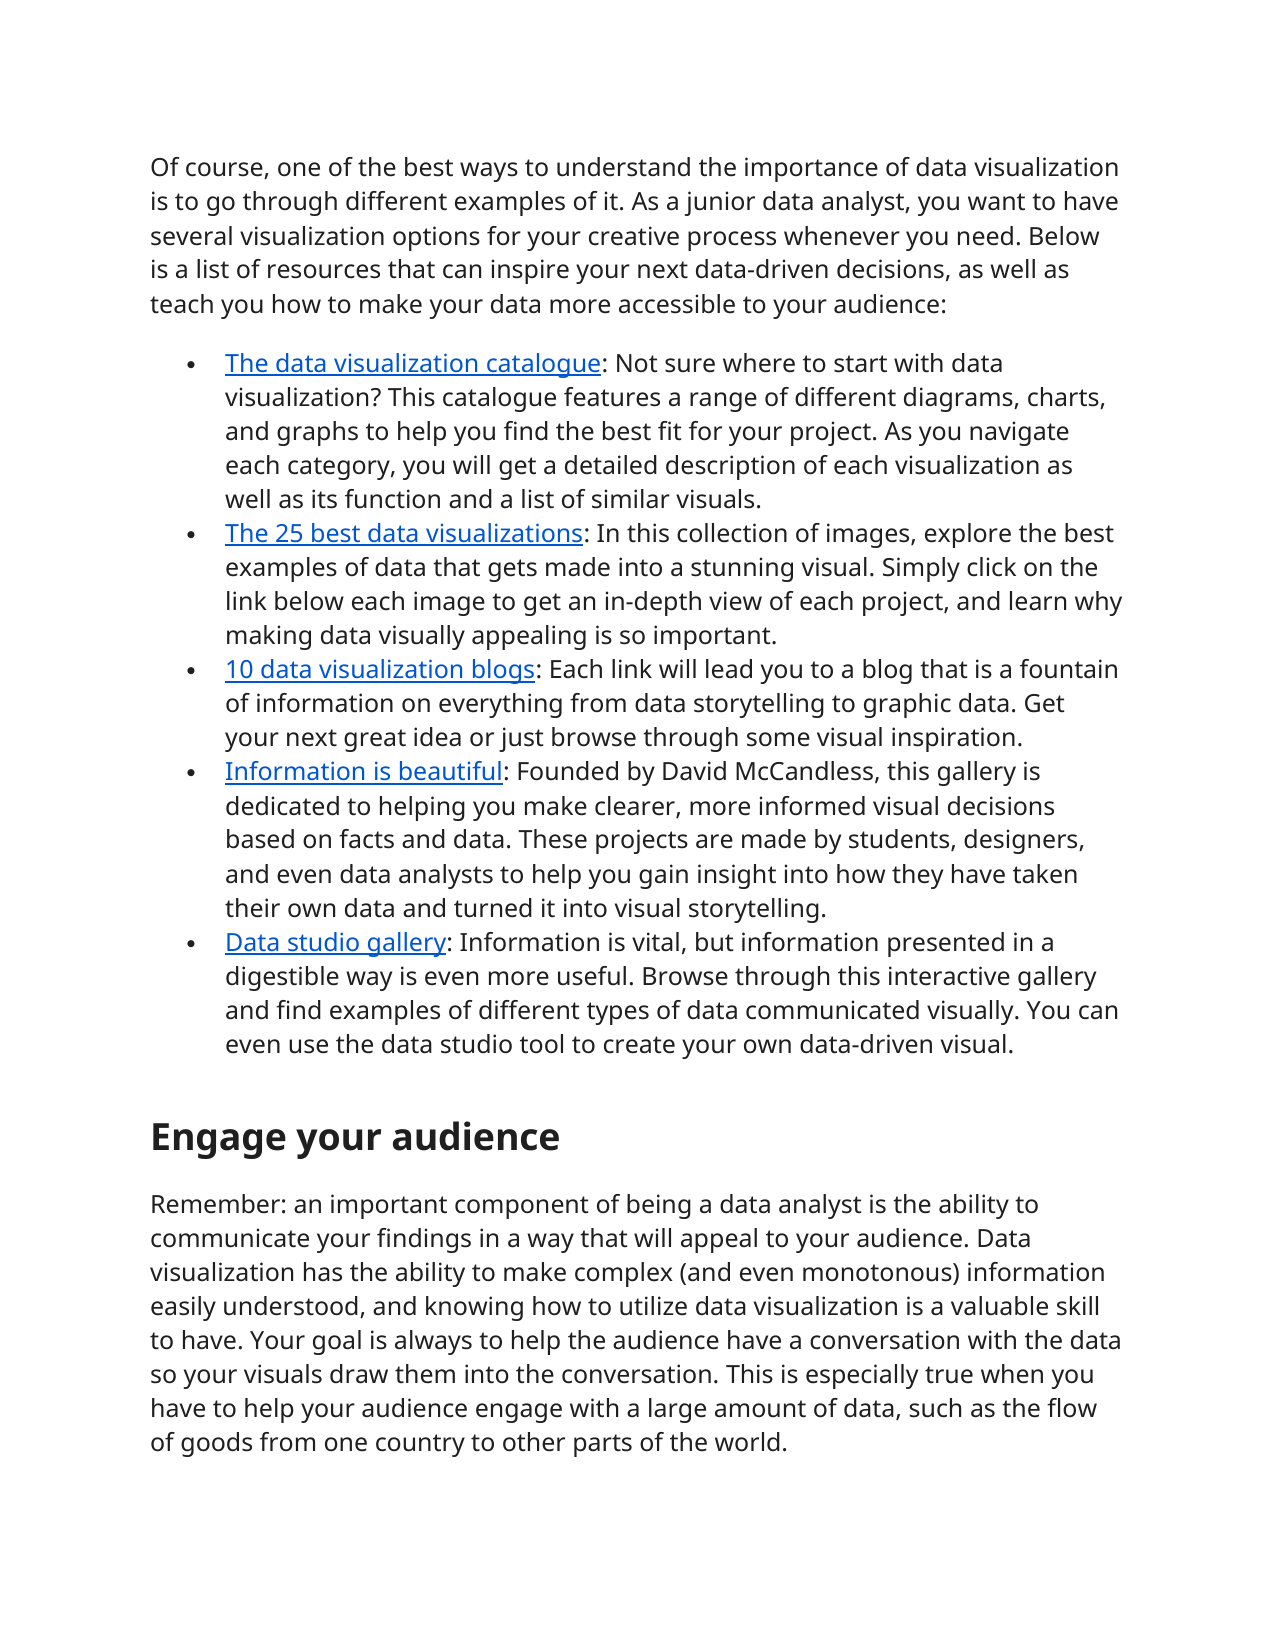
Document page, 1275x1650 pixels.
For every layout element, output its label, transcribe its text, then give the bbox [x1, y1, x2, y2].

text Of course, one of the best ways to understand the importance of data visualization is to go through different examples of it. As a junior data analyst, you want to have several visualization options for your creative process whenever you need. Below is a list of resources that can inspire your next data-driven decisions, as well as teach you how to make your data more accessible to your audience: [150, 150, 1125, 320]
list Information is beautiful: Founded by David McCandless, this gallery is dedicated to helping you make clearer, more informed visual decisions based on facts and data. These projects are made by students, designers, and even data analysts to help you gain insight into how they have taken their own data and turned it into visual storytelling. [187, 754, 1125, 924]
list Data studio gallery: Information is vital, but information presented in a digestible way is even more useful. Browse through this interactive gallery and find examples of different types of data communicated visually. You can even use the data studio tool to create your own data-driven visual. [187, 924, 1125, 1061]
list 10 data visualization blogs: Each link will lead you to a blog that is a fountain of information on everything from data storytelling to graphic data. Get your next great idea or just browse through some visual inspiration. [187, 652, 1125, 754]
text Engage your audience [150, 1111, 1125, 1162]
text Remember: an important component of being a data analyst is the ability to communicate your findings in a way that will appeal to your audience. Data visualization has the ability to make complex (and even monotonous) information easily understood, and knowing how to utilize data visualization is a valuable skill to have. Your goal is always to help the audience have a conversation with the data so your visuals draw them into the conversation. This is especially true when you have to help your audience engage with a large amount of data, such as the flow of goods from one country to other parts of the world. [150, 1187, 1125, 1459]
list The data visualization catalogue: Not sure where to start with data visualization? This catalogue features a range of different diagrams, charts, and graphs to help you find the best fit for your project. As you navigate each category, you will get a detailed description of each visualization as well as its function and a list of similar visuals. [187, 345, 1125, 516]
list The 25 best data visualizations: In this collection of images, explore the best examples of data that gets made into a stunning visual. Simply click on the link below each image to get an in-depth view of each project, and learn why making data visually appealing is so important. [187, 516, 1125, 652]
